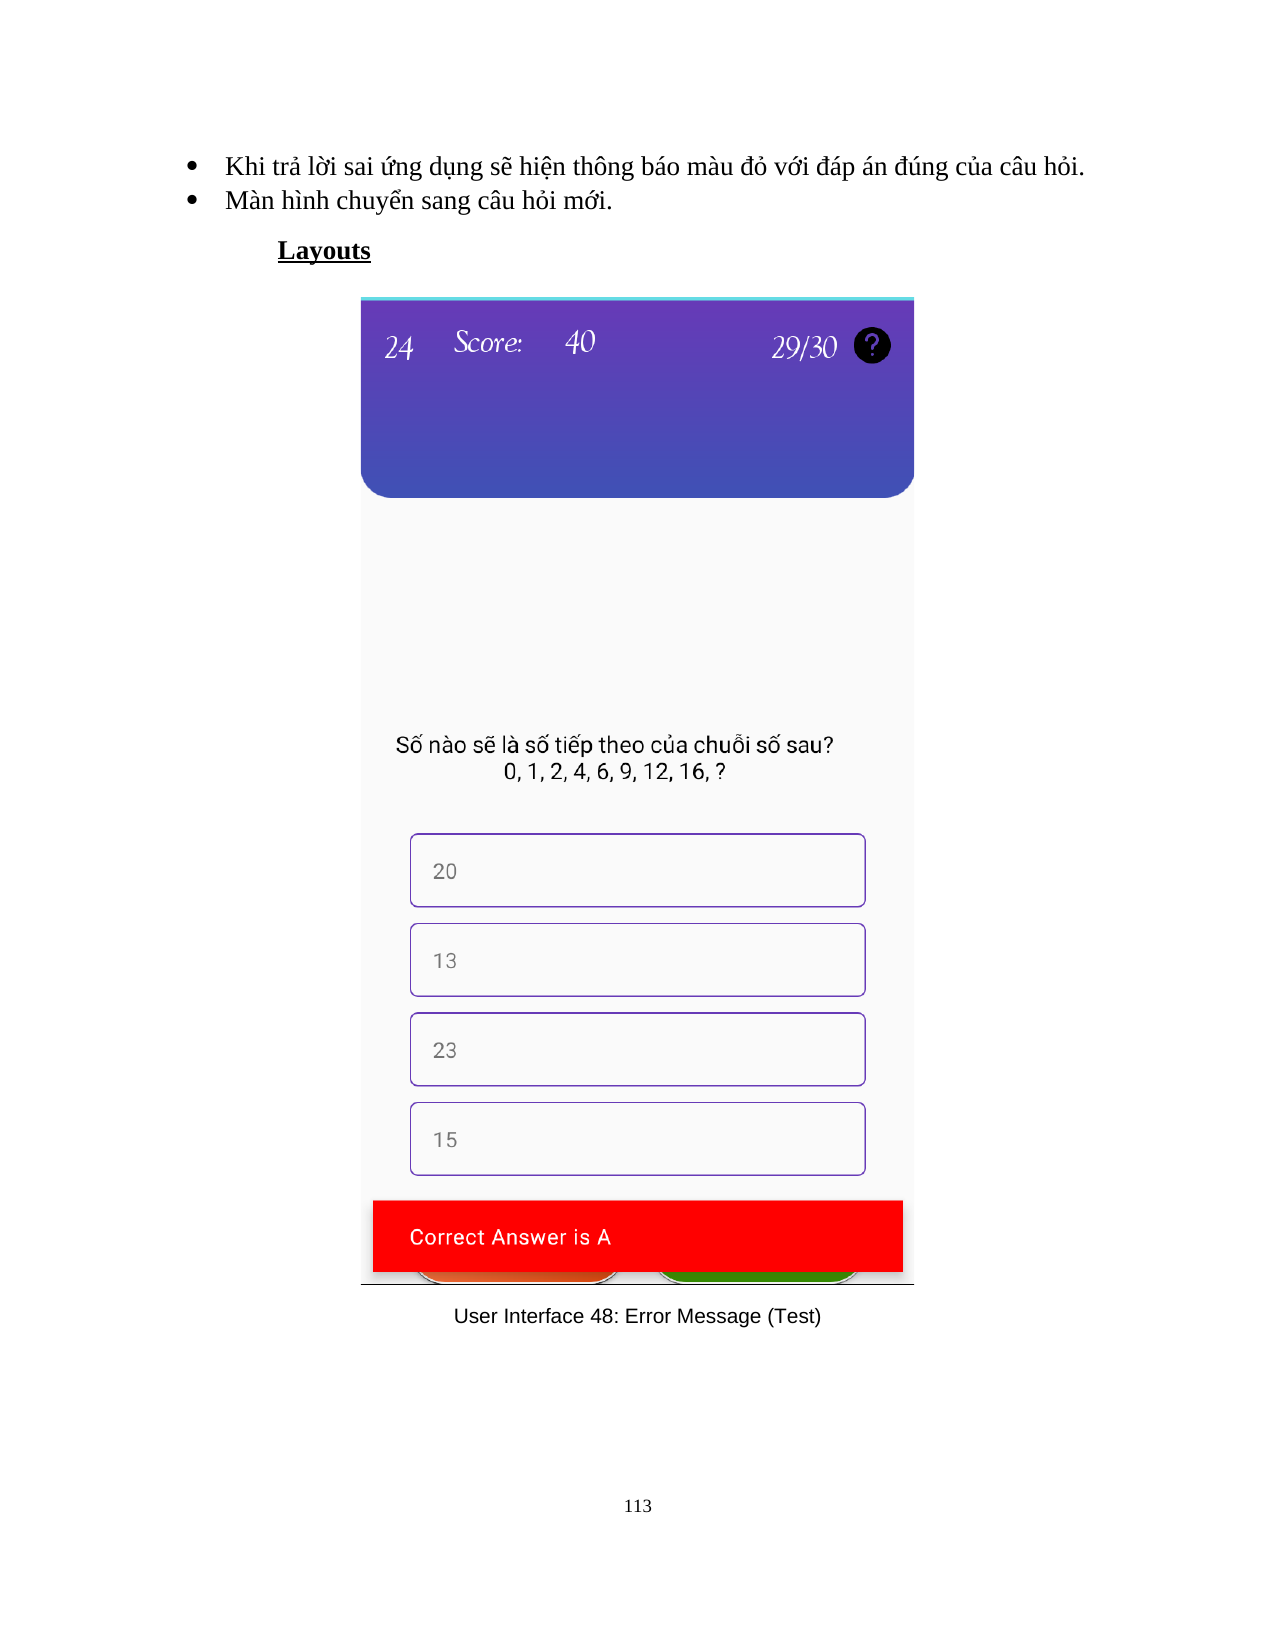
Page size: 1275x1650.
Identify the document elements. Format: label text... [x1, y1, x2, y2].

text Layouts [277, 234, 1125, 265]
list Khi trả lời sai ứng dụng sẽ hiện thông báo màu đỏ với đáp án đúng của câu hỏi. [187, 150, 1125, 181]
list Màn hình chuyển sang câu hỏi mới. [187, 184, 1125, 215]
picture [360, 297, 915, 1285]
